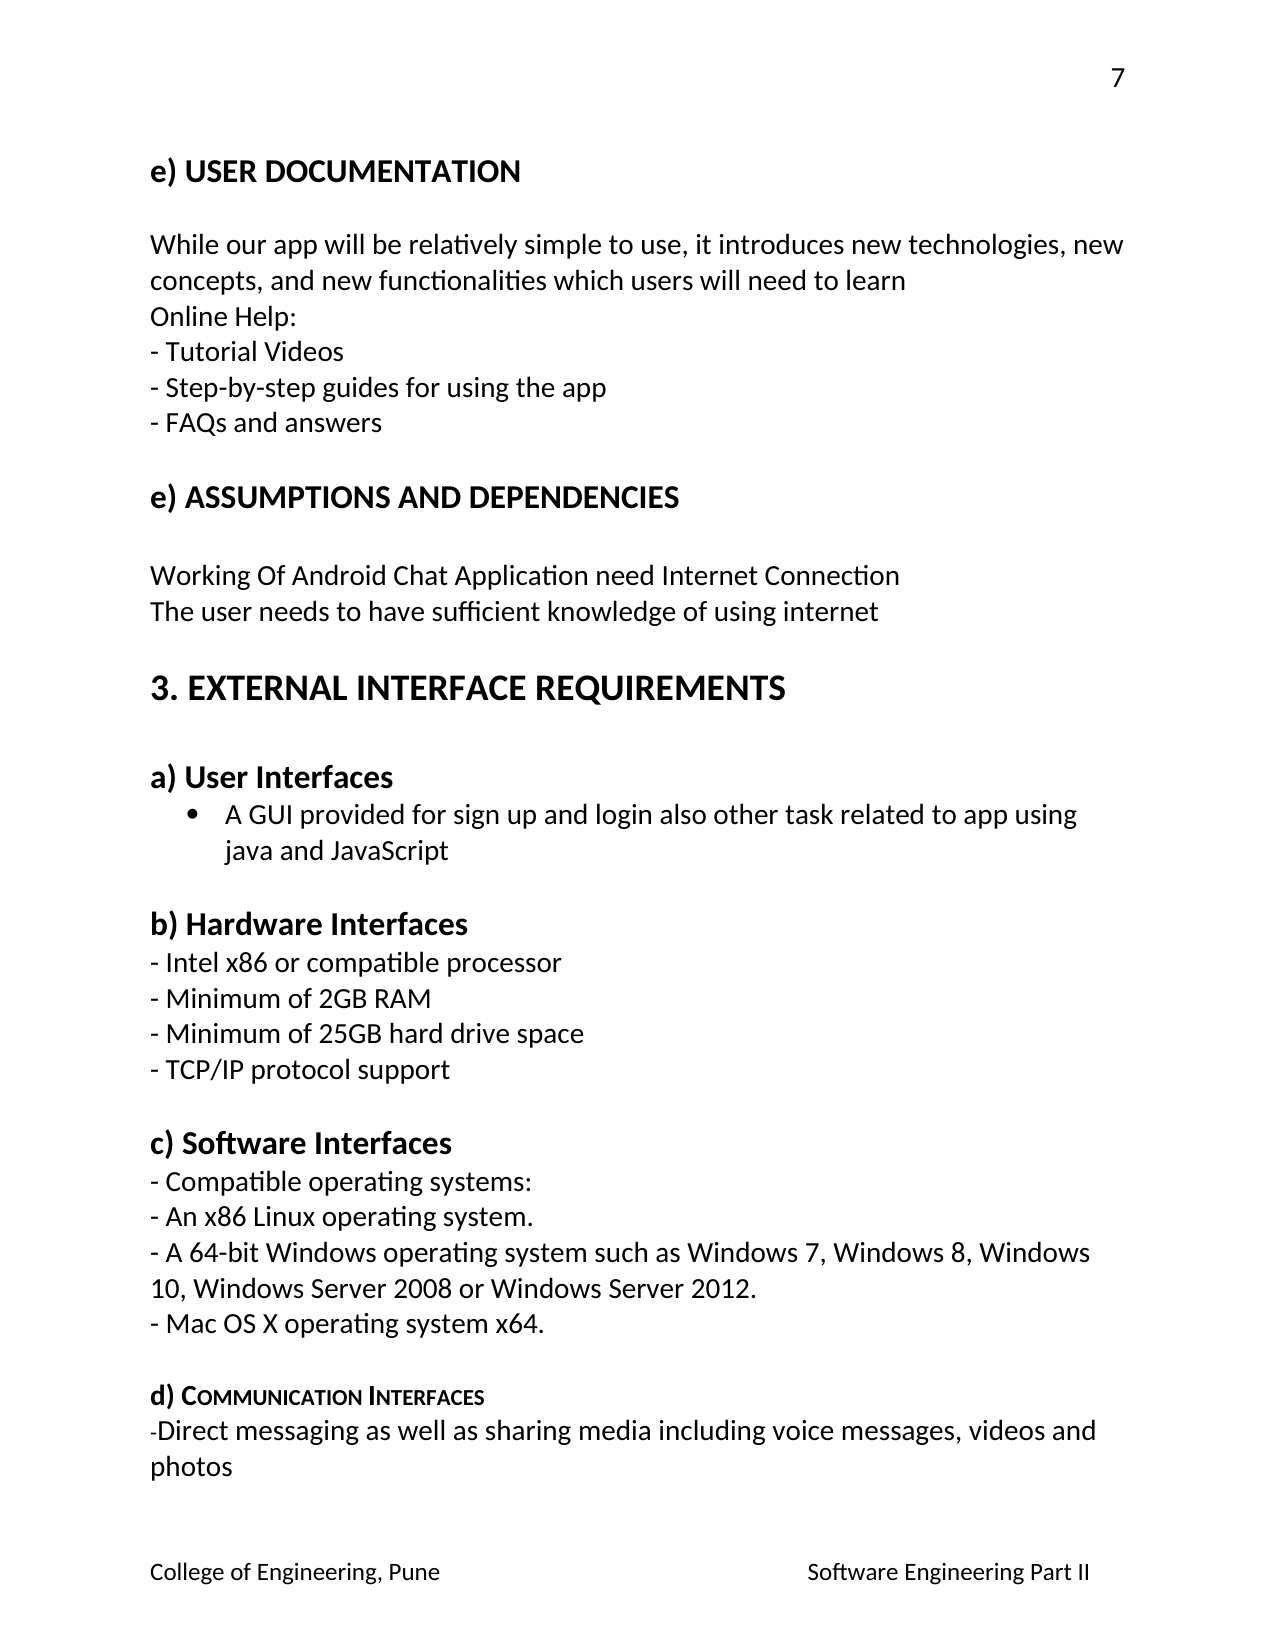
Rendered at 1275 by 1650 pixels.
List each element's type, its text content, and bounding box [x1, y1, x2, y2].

text - Intel x86 or compatible processor [150, 944, 1125, 980]
text e) ASSUMPTIONS AND DEPENDENCIES [150, 476, 1125, 516]
text e) USER DOCUMENTATION [150, 150, 1125, 191]
text The user needs to have sufficient knowledge of using internet [150, 593, 1125, 628]
text - FAQs and answers [150, 404, 1125, 440]
list A GUI provided for sign up and login also other task related to app using java and JavaScript [187, 796, 1125, 868]
text - Minimum of 2GB RAM [150, 980, 1125, 1015]
text - Compatible operating systems: [150, 1163, 1125, 1198]
text - Step-by-step guides for using the app [150, 369, 1125, 404]
text -Direct messaging as well as sharing media including voice messages, videos and photos [150, 1412, 1125, 1483]
text - Mac OS X operating system x64. [150, 1305, 1125, 1341]
text c) Software Interfaces [150, 1122, 1125, 1163]
text 3. EXTERNAL INTERFACE REQUIREMENTS [150, 664, 1125, 710]
text - An x86 Linux operating system. [150, 1198, 1125, 1234]
text b) Hardware Interfaces [150, 903, 1125, 944]
text d) COMMUNICATION INTERFACES [150, 1377, 1125, 1412]
text While our app will be relatively simple to use, it introduces new technologies, new concepts, and new functionalities which users will need to learn [150, 226, 1125, 298]
text a) User Interfaces [150, 756, 1125, 796]
text - A 64-bit Windows operating system such as Windows 7, Windows 8, Windows 10, Windows Server 2008 or Windows Server 2012. [150, 1234, 1125, 1305]
text - TCP/IP protocol support [150, 1051, 1125, 1087]
text Working Of Android Chat Application need Internet Connection [150, 557, 1125, 593]
text - Minimum of 25GB hard drive space [150, 1015, 1125, 1051]
text - Tutorial Videos [150, 333, 1125, 369]
text Online Help: [150, 298, 1125, 333]
